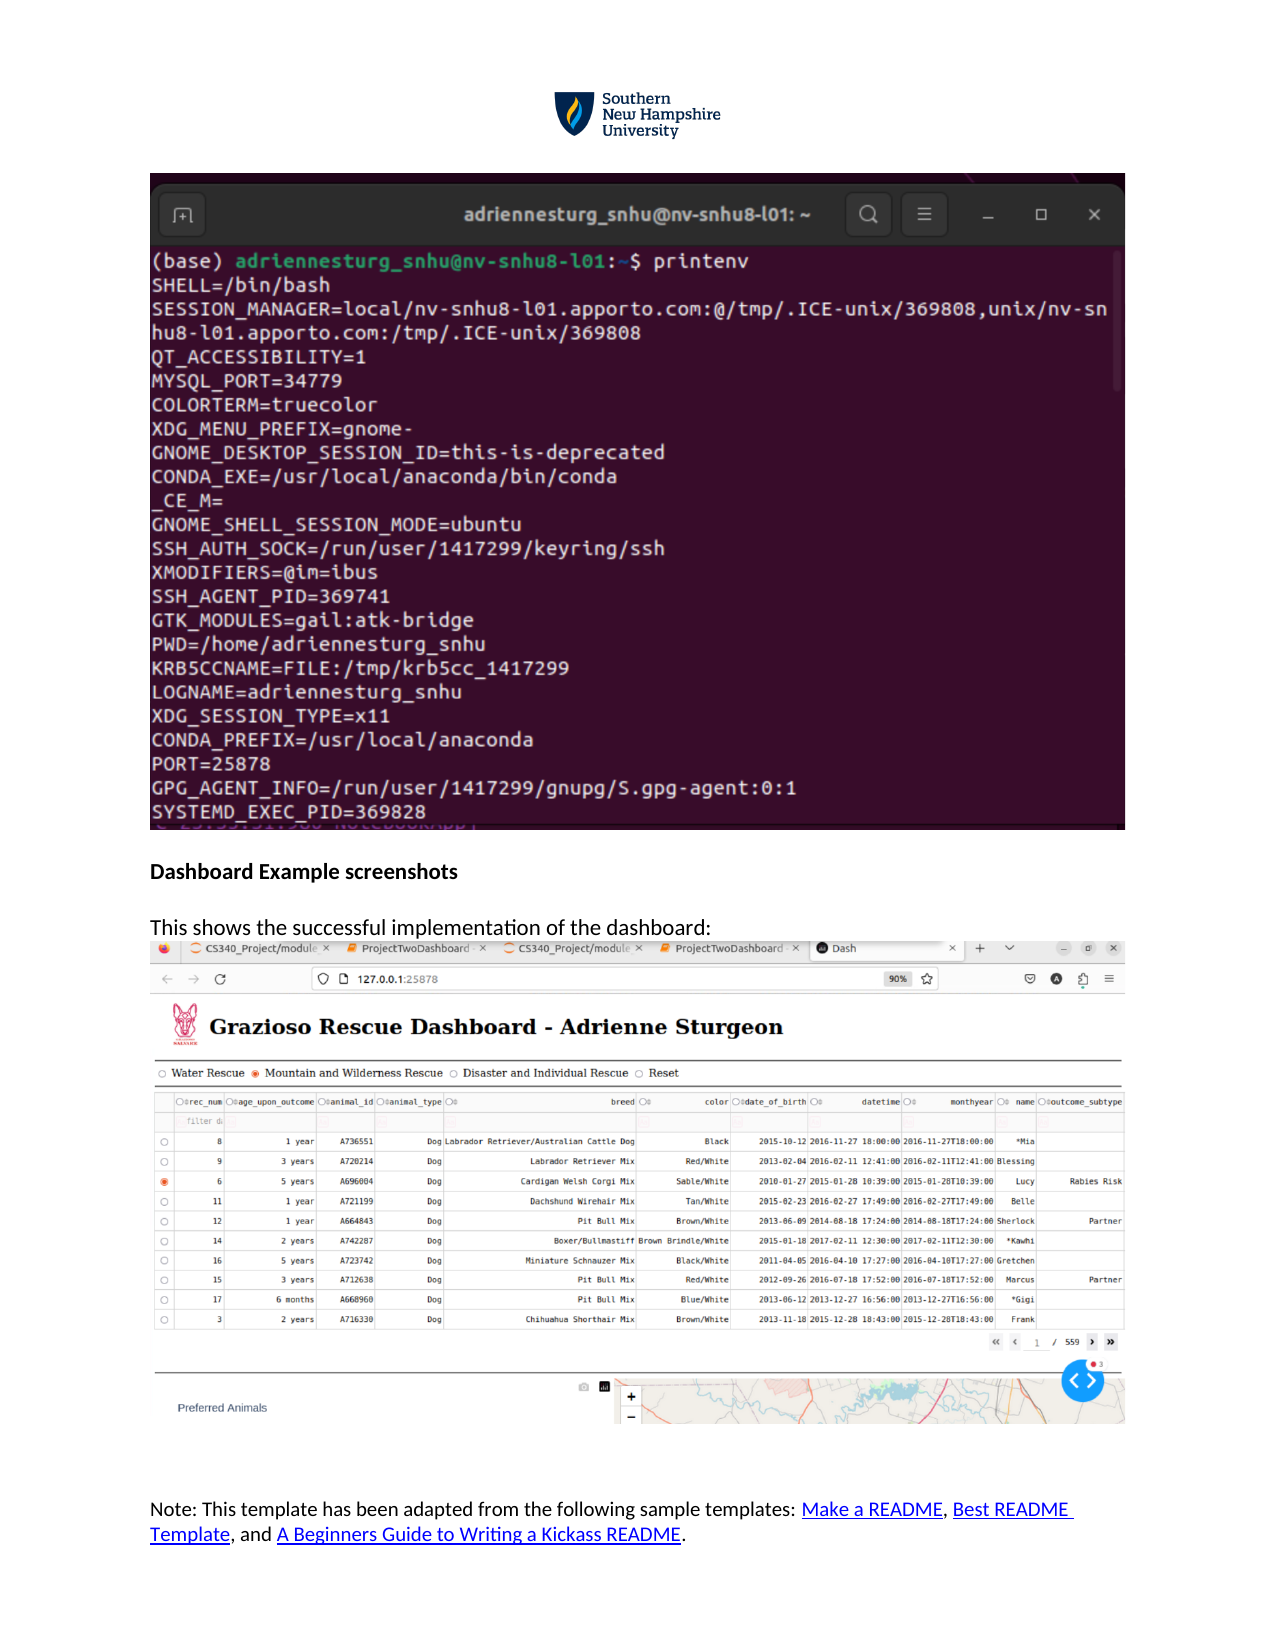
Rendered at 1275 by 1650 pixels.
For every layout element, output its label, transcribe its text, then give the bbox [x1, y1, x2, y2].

text This shows the successful implementation of the dashboard: [150, 913, 1125, 941]
picture [150, 173, 1125, 830]
picture [150, 941, 1125, 1424]
text Dashboard Example screenshots [150, 857, 1125, 885]
picture [546, 75, 729, 154]
